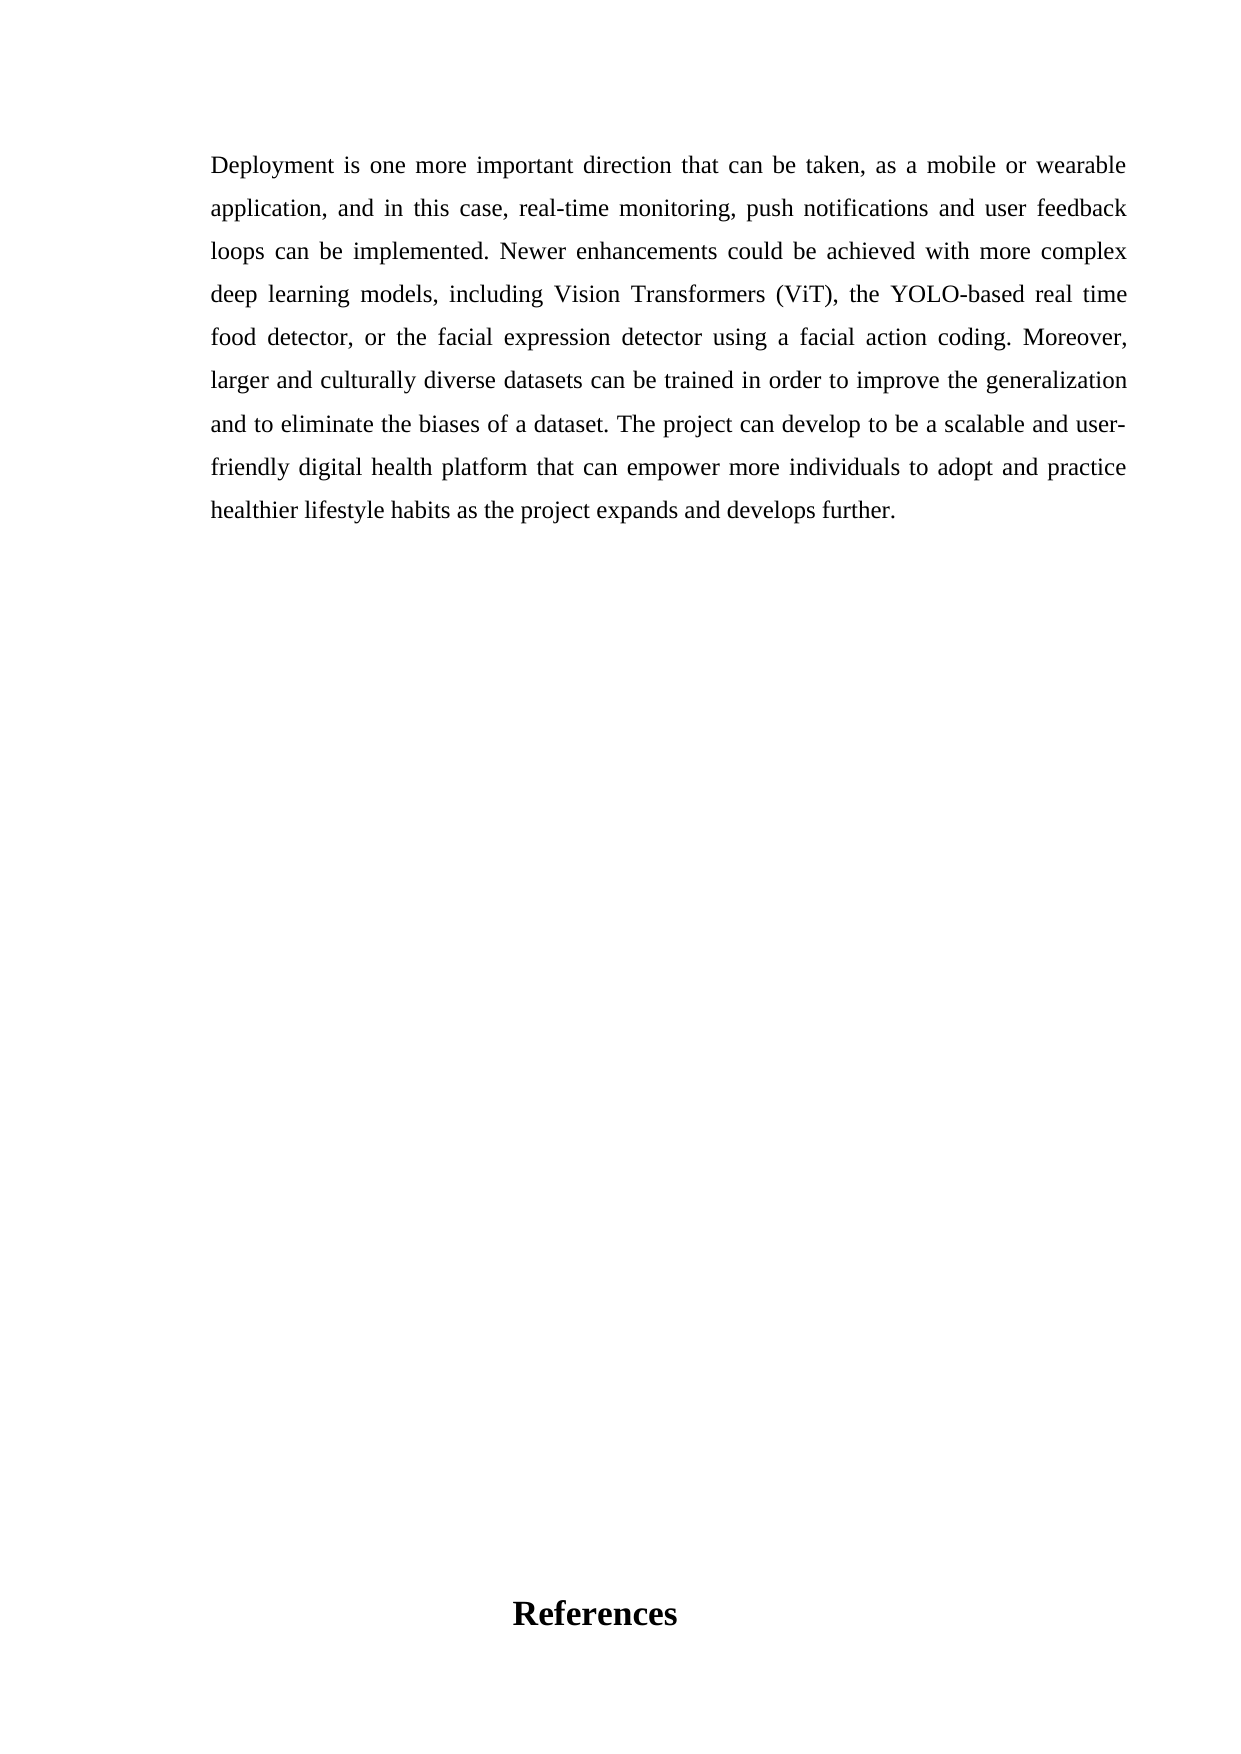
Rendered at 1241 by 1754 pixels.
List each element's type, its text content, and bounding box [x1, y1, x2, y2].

text Deployment is one more important direction that can be taken, as a mobile or wearable application, and in this case, real-time monitoring, push notifications and user feedback loops can be implemented. Newer enhancements could be achieved with more complex deep learning models, including Vision Transformers (ViT), the YOLO-based real time food detector, or the facial expression detector using a facial action coding. Moreover, larger and culturally diverse datasets can be trained in order to improve the generalization and to eliminate the biases of a dataset. The project can develop to be a scalable and user-friendly digital health platform that can empower more individuals to adopt and practice healthier lifestyle habits as the project expands and develops further. [210, 150, 1128, 524]
text References [181, 1592, 1128, 1633]
